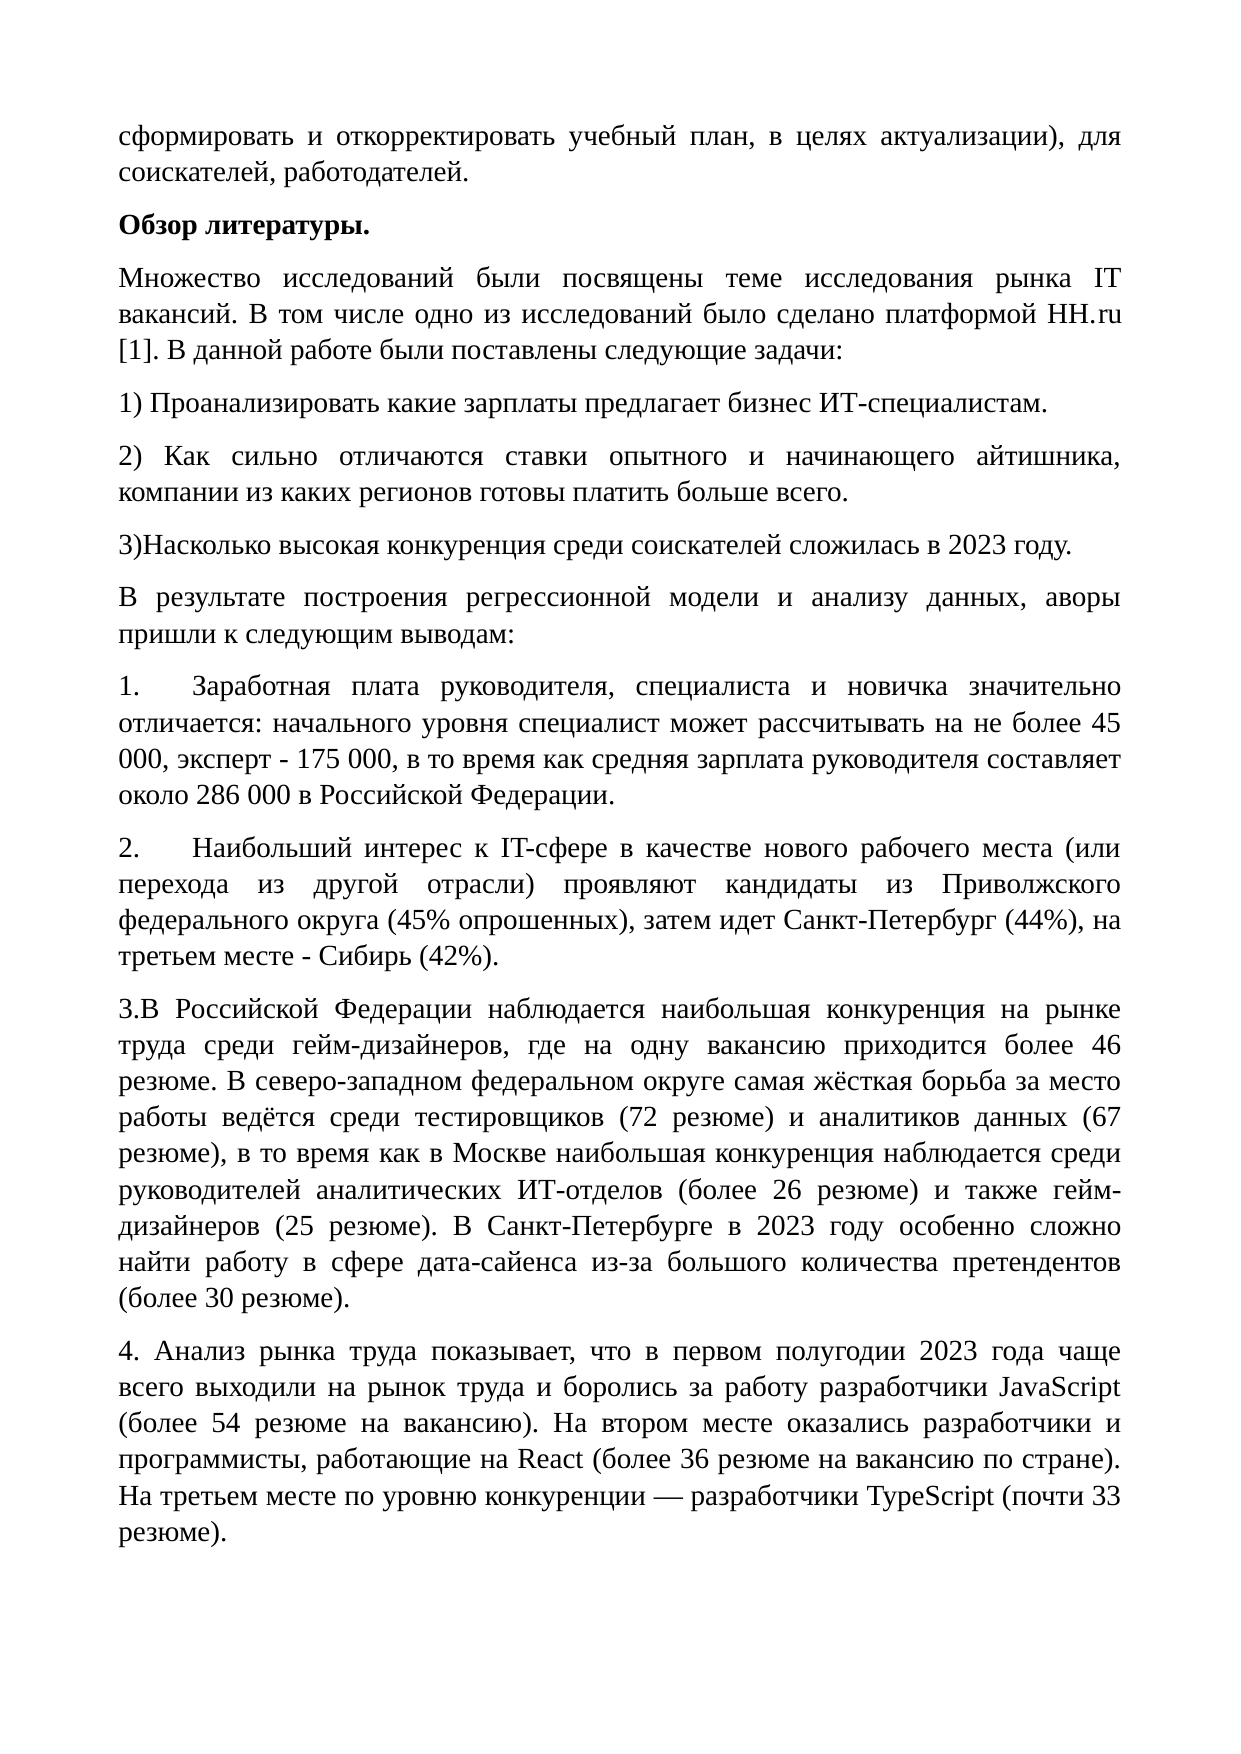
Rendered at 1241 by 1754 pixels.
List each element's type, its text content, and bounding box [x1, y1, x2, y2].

text Множество исследований были посвящены теме исследования рынка IT вакансий. В том числе одно из исследований было сделано платформой HH.ru [1]. В данной работе были поставлены следующие задачи: [118, 260, 1122, 366]
text 1) Проанализировать какие зарплаты предлагает бизнес ИТ-специалистам. [118, 385, 1122, 418]
text 2) Как сильно отличаются ставки опытного и начинающего айтишника, компании из каких регионов готовы платить больше всего. [118, 438, 1122, 507]
text В результате построения регрессионной модели и анализу данных, аворы пришли к следующим выводам: [118, 579, 1122, 649]
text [118, 118, 1122, 188]
text 3)Насколько высокая конкуренция среди соискателей сложилась в 2023 году. [118, 527, 1122, 560]
text 4. Анализ рынка труда показывает, что в первом полугодии 2023 года чаще всего выходили на рынок труда и боролись за работу разработчики JavaScript (более 54 резюме на вакансию). На втором месте оказались разработчики и программисты, работающие на React (более 36 резюме на вакансию по стране). На третьем месте по уровню конкуренции — разработчики TypeScript (почти 33 резюме). [118, 1333, 1122, 1547]
text Обзор литературы. [118, 207, 1122, 241]
text 2. Наибольший интерес к IT-сфере в качестве нового рабочего места (или перехода из другой отрасли) проявляют кандидаты из Приволжского федерального округа (45% опрошенных), затем идет Санкт-Петербург (44%), на третьем месте - Сибирь (42%). [118, 830, 1122, 972]
text 1. Заработная плата руководителя, специалиста и новичка значительно отличается: начального уровня специалист может рассчитывать на не более 45 000, эксперт - 175 000, в то время как средняя зарплата руководителя составляет около 286 000 в Российской Федерации. [118, 668, 1122, 811]
text 3.В Российской Федерации наблюдается наибольшая конкуренция на рынке труда среди гейм-дизайнеров, где на одну вакансию приходится более 46 резюме. В северо-западном федеральном округе самая жёсткая борьба за место работы ведётся среди тестировщиков (72 резюме) и аналитиков данных (67 резюме), в то время как в Москве наибольшая конкуренция наблюдается среди руководителей аналитических ИТ-отделов (более 26 резюме) и также гейм-дизайнеров (25 резюме). В Санкт-Петербурге в 2023 году особенно сложно найти работу в сфере дата-сайенса из-за большого количества претендентов (более 30 резюме). [118, 991, 1122, 1314]
